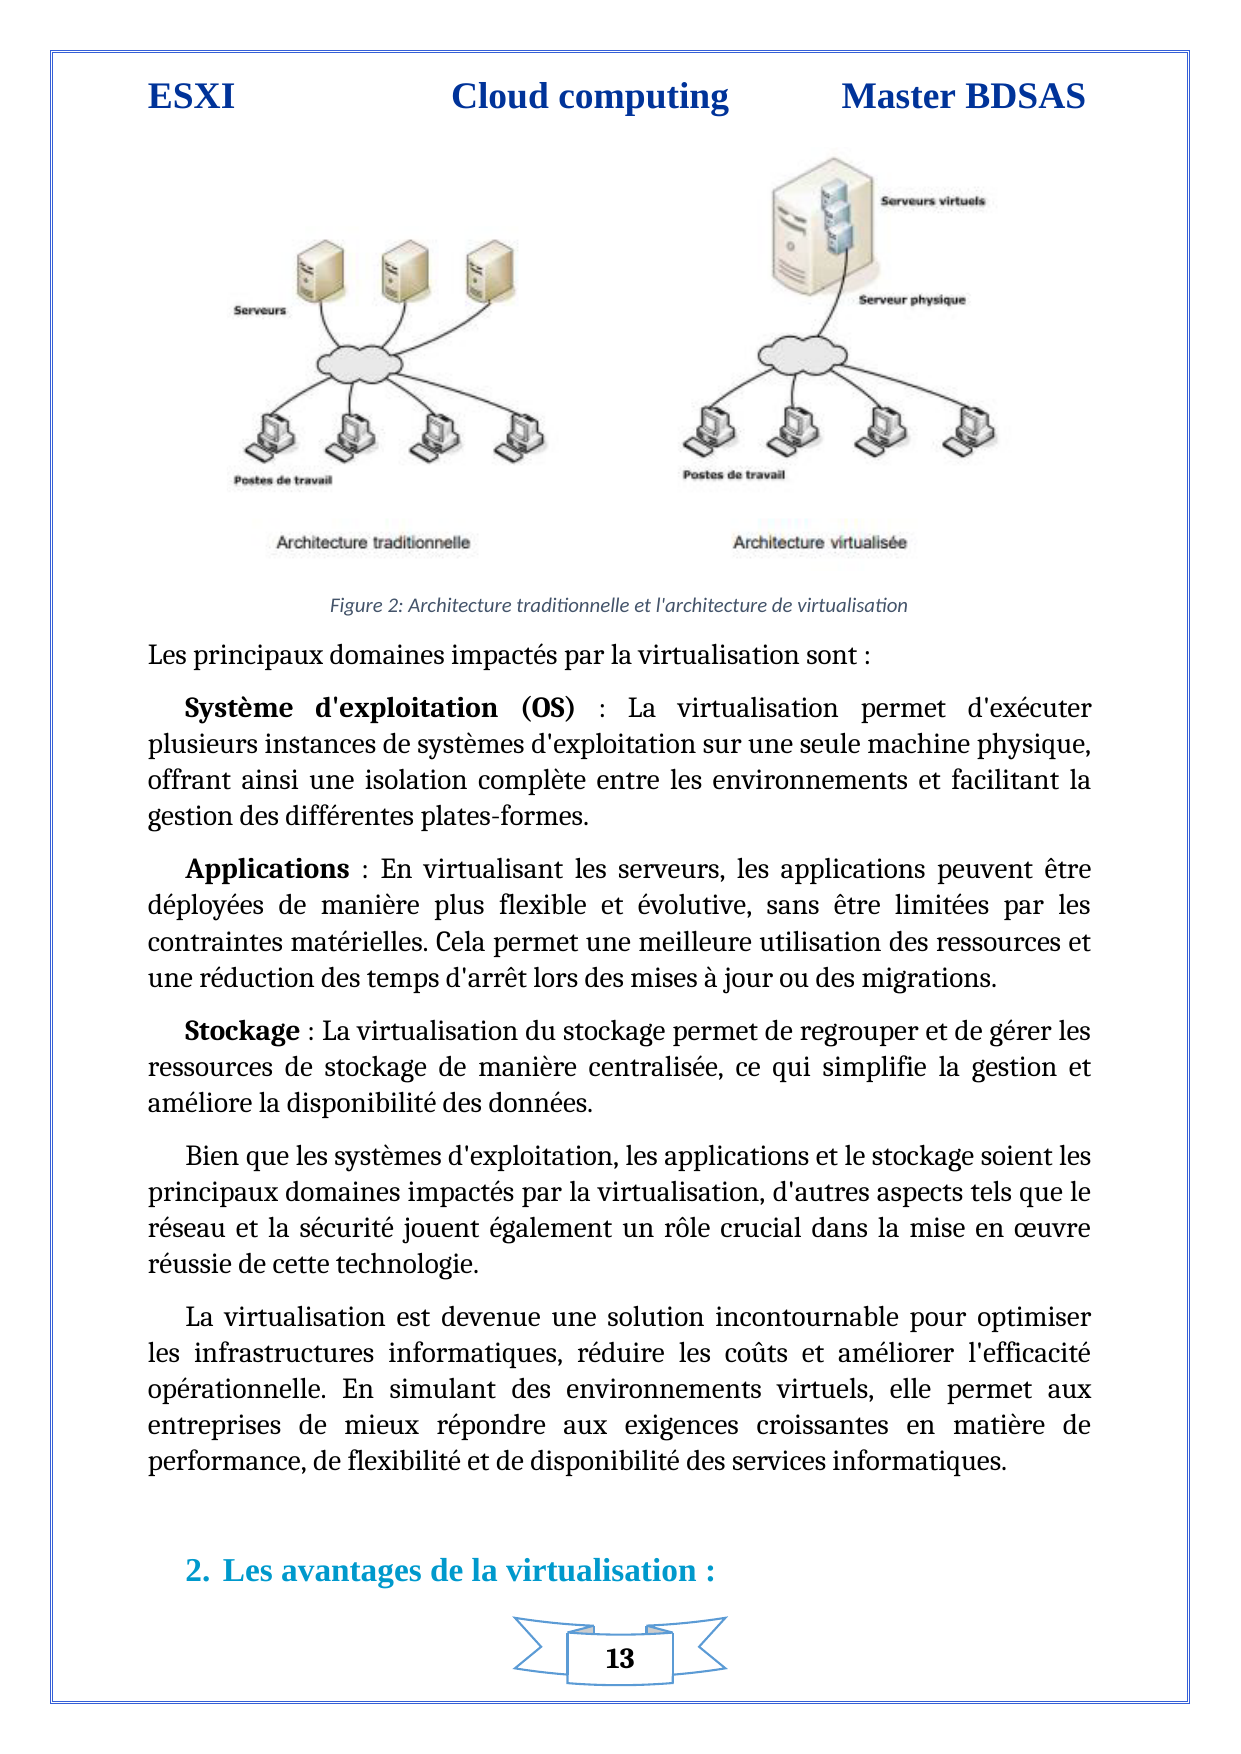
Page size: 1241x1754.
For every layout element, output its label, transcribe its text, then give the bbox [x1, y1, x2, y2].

subtitle Les avantages de la virtualisation : [185, 1550, 1093, 1588]
text La virtualisation est devenue une solution incontournable pour optimiser les infrastructures informatiques, réduire les coûts et améliorer l'efficacité opérationnelle. En simulant des environnements virtuels, elle permet aux entreprises de mieux répondre aux exigences croissantes en matière de performance, de flexibilité et de disponibilité des services informatiques. [148, 1300, 1093, 1478]
text Les principaux domaines impactés par la virtualisation sont : [148, 638, 1093, 672]
text Figure 2: Architecture traditionnelle et l'architecture de virtualisation [148, 592, 1093, 617]
text Applications : En virtualisant les serveurs, les applications peuvent être déployées de manière plus flexible et évolutive, sans être limitées par les contraintes matérielles. Cela permet une meilleure utilisation des ressources et une réduction des temps d'arrêt lors des mises à jour ou des migrations. [148, 852, 1093, 994]
text Stockage : La virtualisation du stockage permet de regrouper et de gérer les ressources de stockage de manière centralisée, ce qui simplifie la gestion et améliore la disponibilité des données. [148, 1014, 1093, 1119]
text Système d'exploitation (OS) : La virtualisation permet d'exécuter plusieurs instances de systèmes d'exploitation sur une seule machine physique, offrant ainsi une isolation complète entre les environnements et facilitant la gestion des différentes plates-formes. [148, 691, 1093, 833]
text Bien que les systèmes d'exploitation, les applications et le stockage soient les principaux domaines impactés par la virtualisation, d'autres aspects tels que le réseau et la sécurité jouent également un rôle crucial dans la mise en œuvre réussie de cette technologie. [148, 1139, 1093, 1281]
